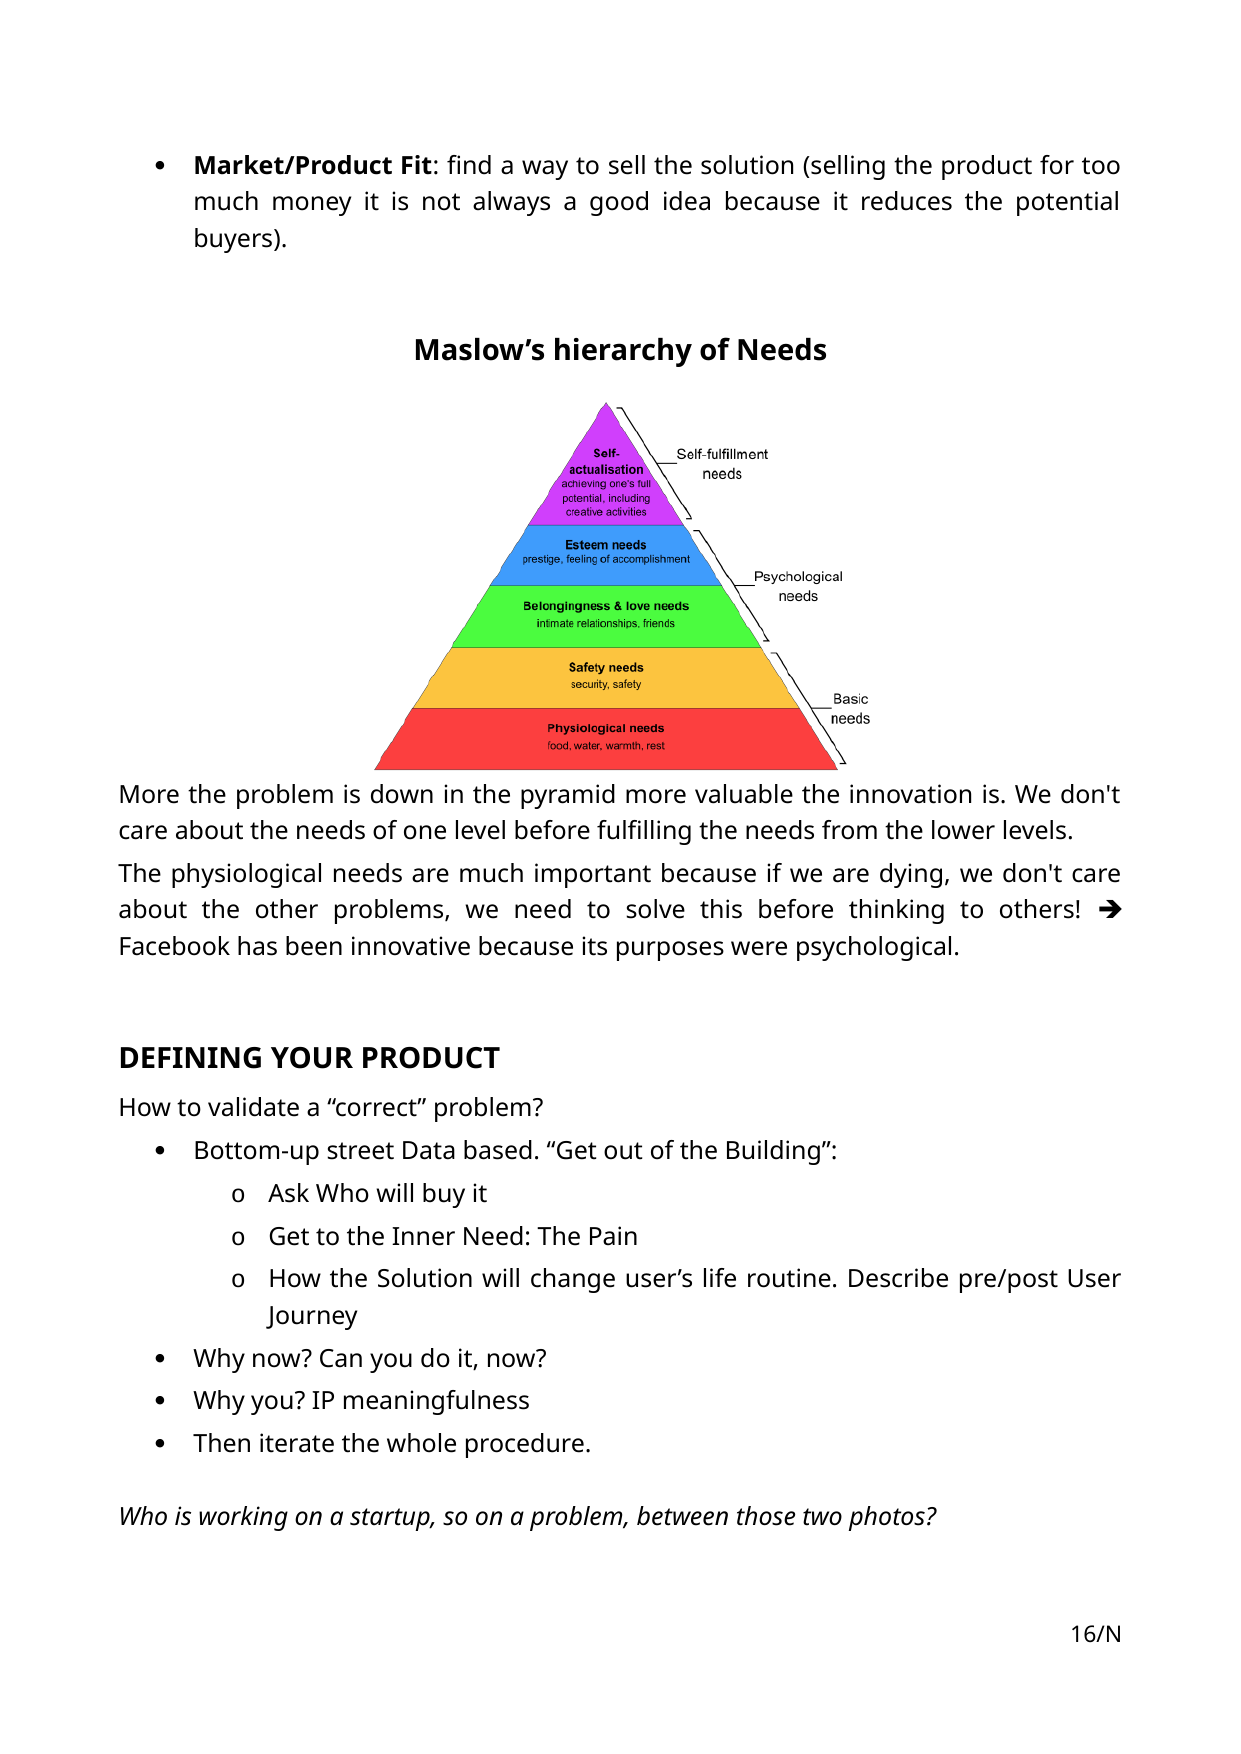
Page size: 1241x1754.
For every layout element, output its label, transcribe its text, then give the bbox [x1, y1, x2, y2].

list How the Solution will change user’s life routine. Describe pre/post User Journey [231, 1261, 1122, 1332]
list Get to the Inner Need: The Pain [231, 1218, 1122, 1252]
list Then iterate the whole procedure. [156, 1425, 1122, 1459]
list Why now? Can you do it, now? [156, 1340, 1122, 1374]
text The physiological needs are much important because if we are dying, we don't care about the other problems, we need to solve this before thinking to others! Facebook has been innovative because its purposes were psychological. [118, 855, 1122, 962]
list Market/Product Fit: find a way to sell the solution (selling the product for too much money it is not always a good idea because it reduces the potential buyers). [156, 148, 1122, 254]
text More the problem is down in the pyramid more valuable the innovation is. We don't care about the needs of one level before fulfilling the needs from the lower levels. [118, 776, 1122, 847]
list Why you? IP meaningfulness [156, 1383, 1122, 1417]
text Who is working on a startup, so on a problem, between those two photos? [118, 1498, 1122, 1532]
text How to validate a “correct” problem? [118, 1090, 1122, 1124]
list Ask Who will buy it [231, 1175, 1122, 1209]
list Bottom-up street Data based. “Get out of the Building”: [156, 1133, 1122, 1167]
text Maslow’s hierarchy of Needs [118, 329, 1122, 369]
picture [357, 382, 883, 775]
text DEFINING YOUR PRODUCT [118, 1037, 1122, 1077]
